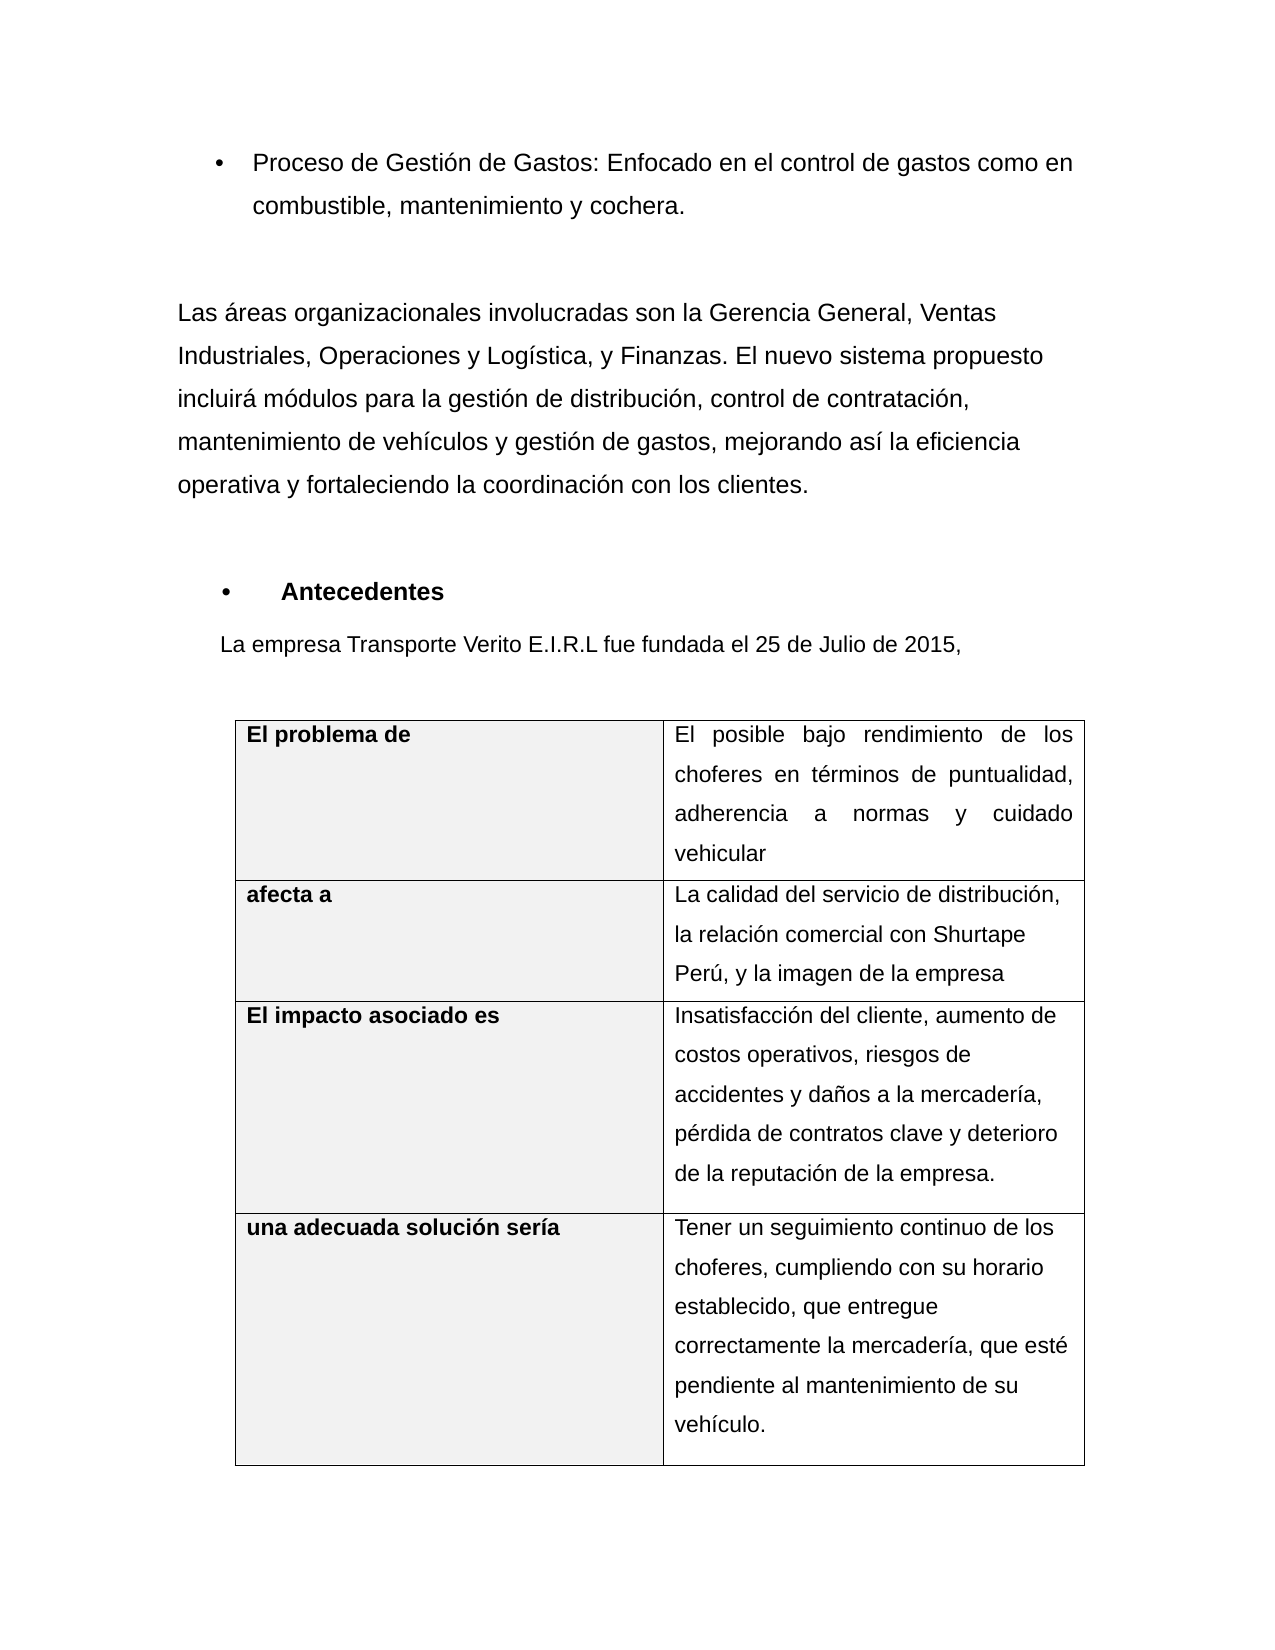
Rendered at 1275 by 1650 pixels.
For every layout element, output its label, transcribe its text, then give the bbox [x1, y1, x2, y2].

table_cell afecta a [236, 881, 663, 1001]
text La empresa Transporte Verito E.I.R.L fue fundada el 25 de Julio de 2015, [220, 631, 1098, 657]
table_cell Tener un seguimiento continuo de los choferes, cumpliendo con su horario establecido, que entregue correctamente la mercadería, que esté pendiente al mantenimiento de su vehículo. [664, 1214, 1084, 1464]
table_cell La calidad del servicio de distribución, la relación comercial con Shurtape Perú, y la imagen de la empresa [664, 881, 1084, 1001]
list Antecedentes [222, 577, 1098, 606]
table_header El posible bajo rendimiento de los choferes en términos de puntualidad, adherencia a normas y cuidado vehicular [664, 721, 1084, 880]
table_cell una adecuada solución sería [236, 1214, 663, 1464]
table_header El problema de [236, 721, 663, 880]
table_cell Insatisfacción del cliente, aumento de costos operativos, riesgos de accidentes y daños a la mercadería, pérdida de contratos clave y deterioro de la reputación de la empresa. [664, 1002, 1084, 1213]
list Proceso de Gestión de Gastos: Enfocado en el control de gastos como en combustible, mantenimiento y cochera. [215, 148, 1098, 219]
text Las áreas organizacionales involucradas son la Gerencia General, Ventas Industriales, Operaciones y Logística, y Finanzas. El nuevo sistema propuesto incluirá módulos para la gestión de distribución, control de contratación, mantenimiento de vehículos y gestión de gastos, mejorando así la eficiencia operativa y fortaleciendo la coordinación con los clientes. [177, 298, 1098, 499]
table_cell El impacto asociado es [236, 1002, 663, 1213]
